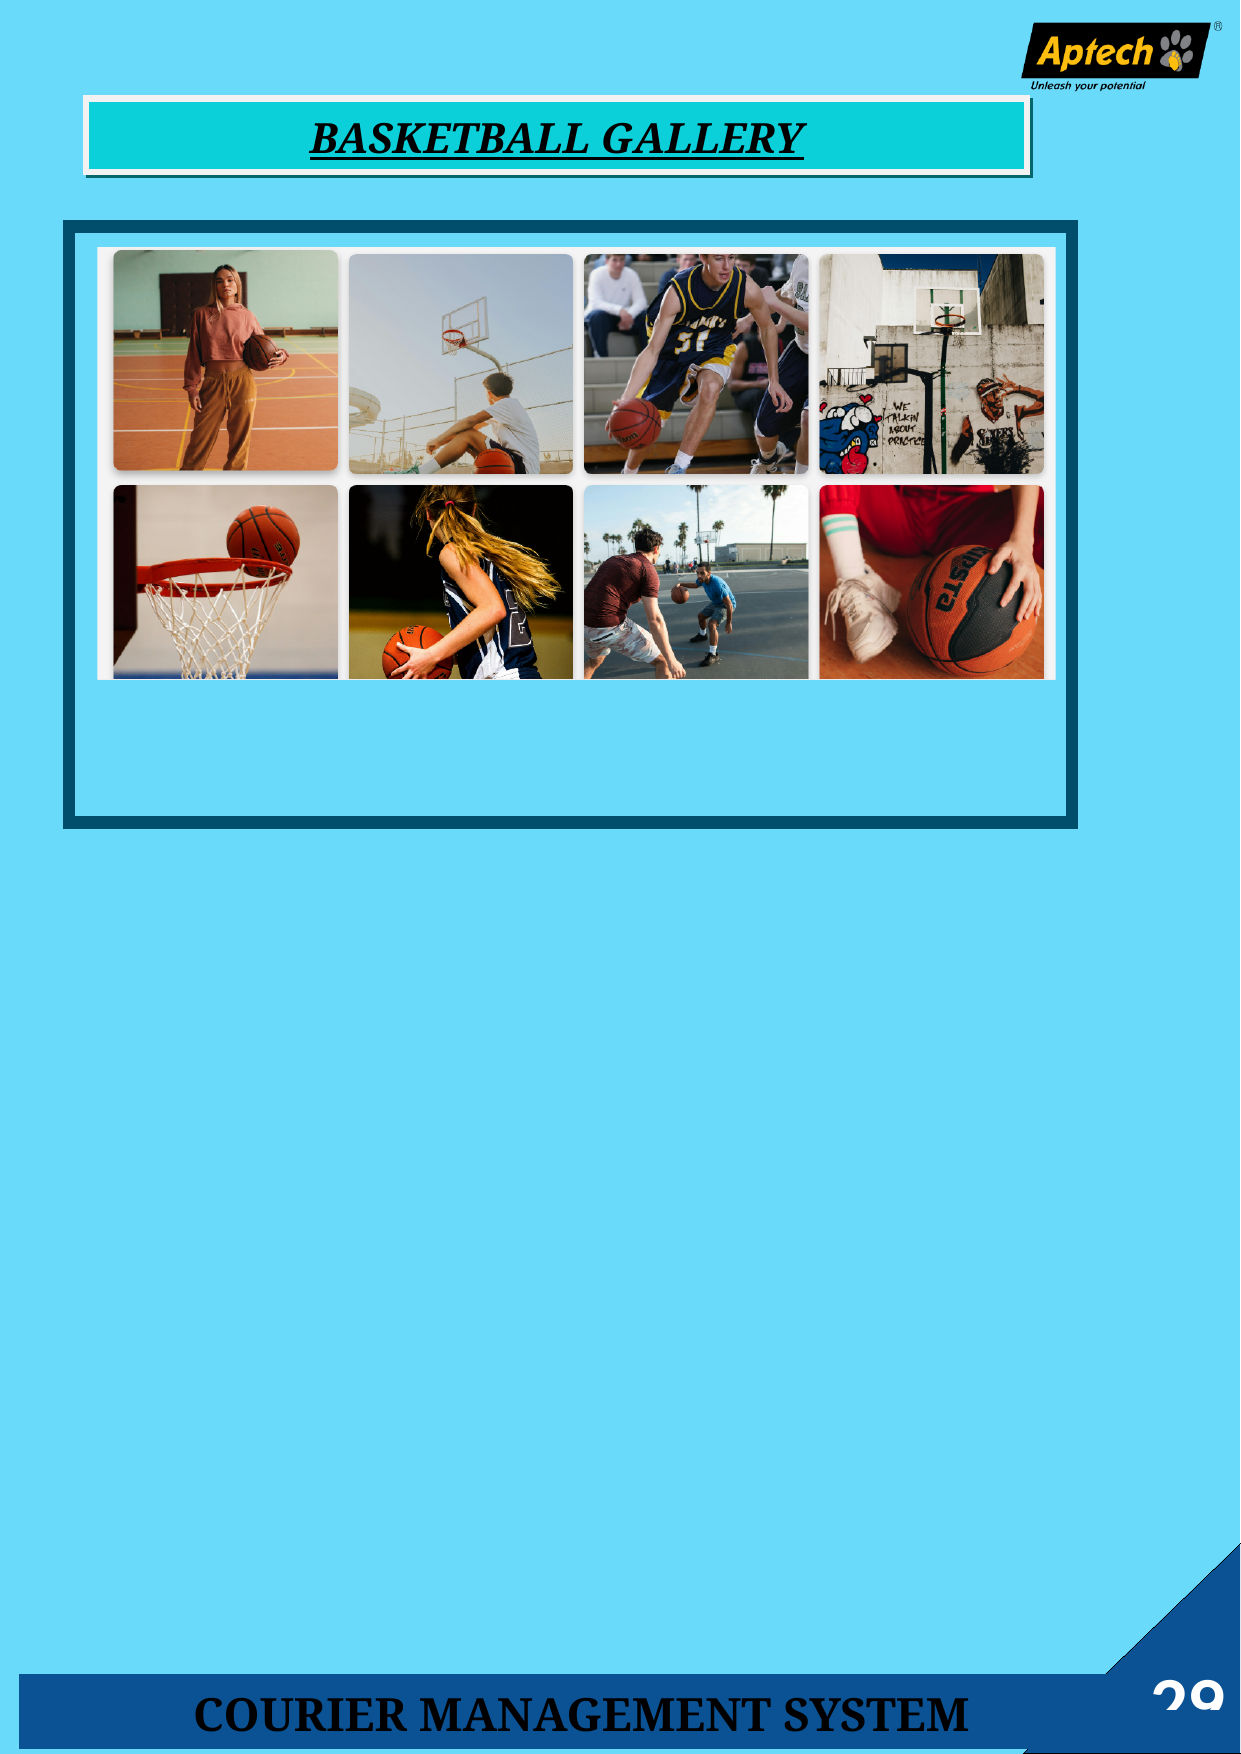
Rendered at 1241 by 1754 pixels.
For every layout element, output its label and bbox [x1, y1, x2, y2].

picture [97, 247, 1056, 680]
picture [1006, 4, 1230, 106]
